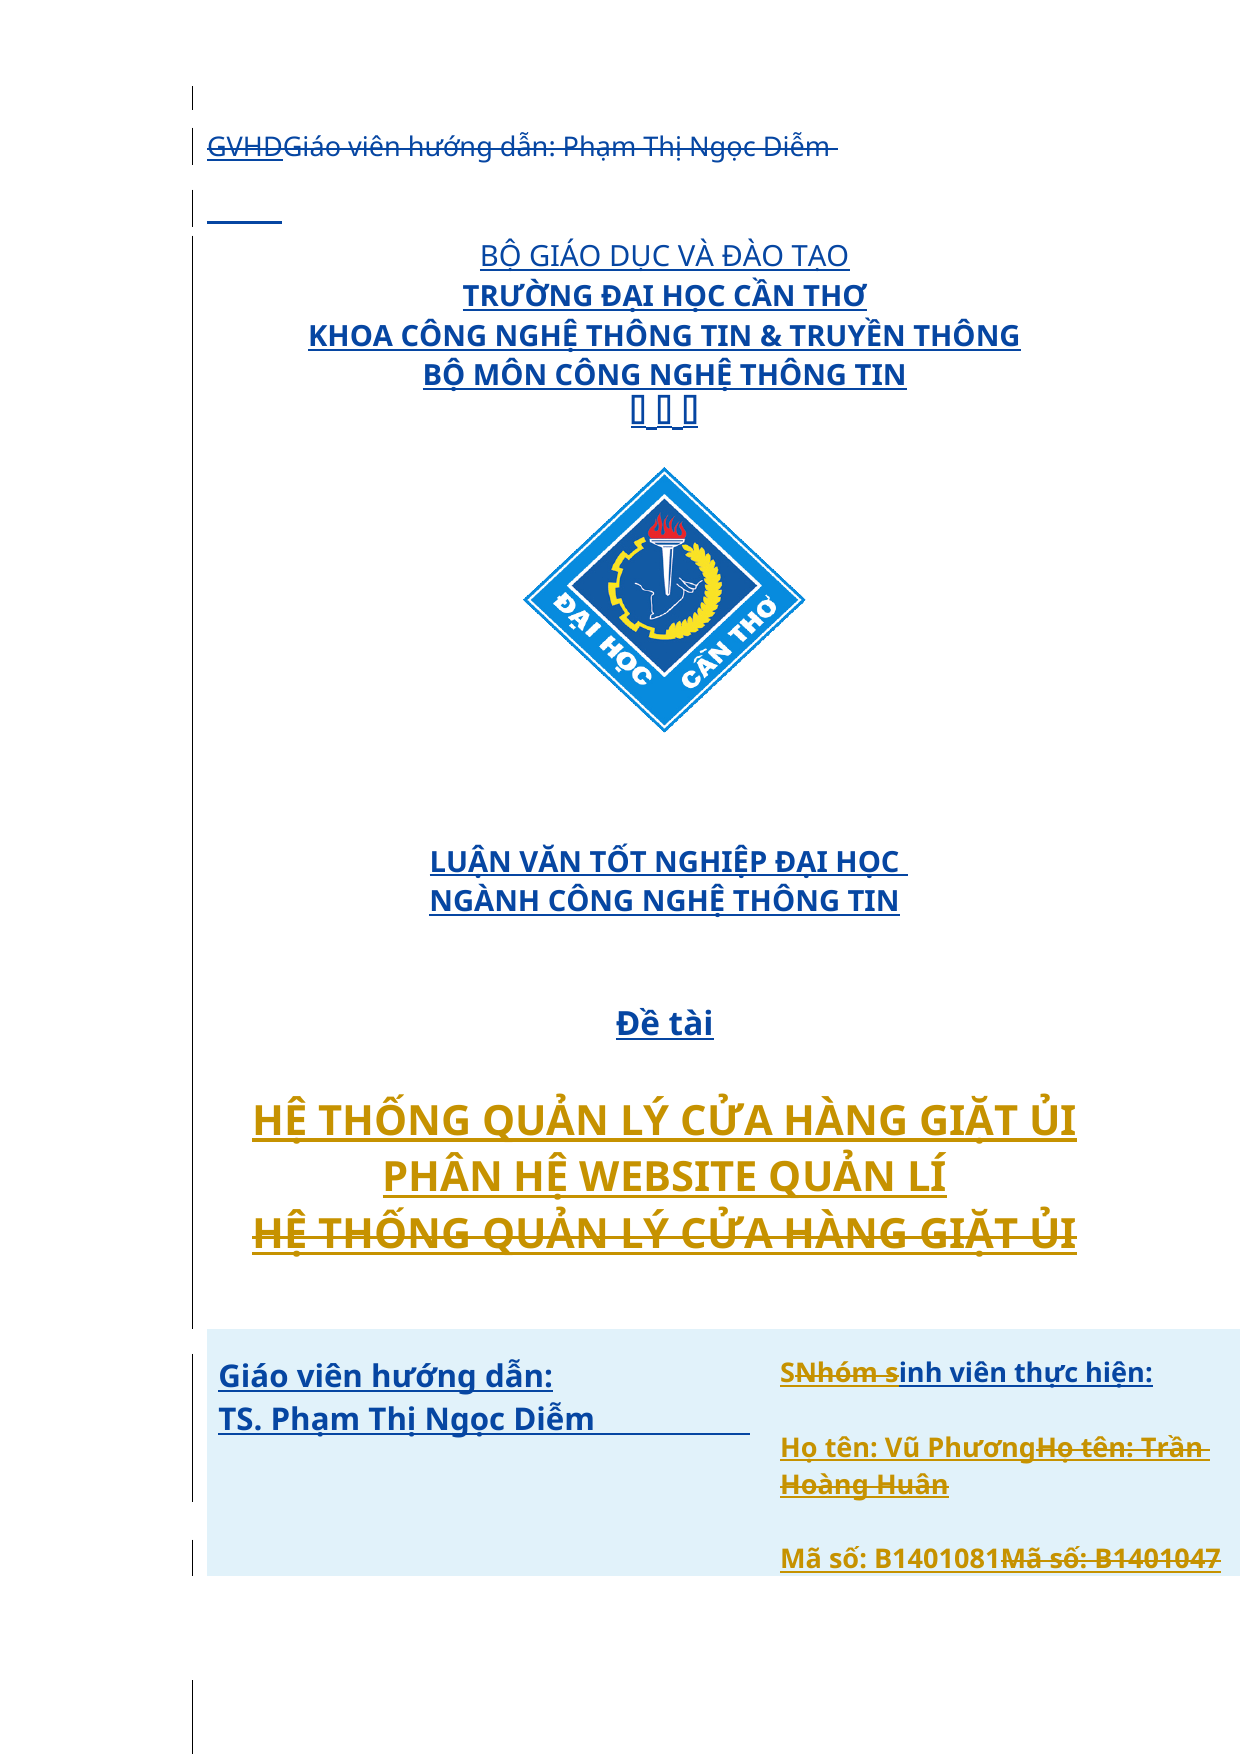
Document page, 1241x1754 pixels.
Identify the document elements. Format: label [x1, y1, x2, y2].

picture [522, 466, 806, 733]
